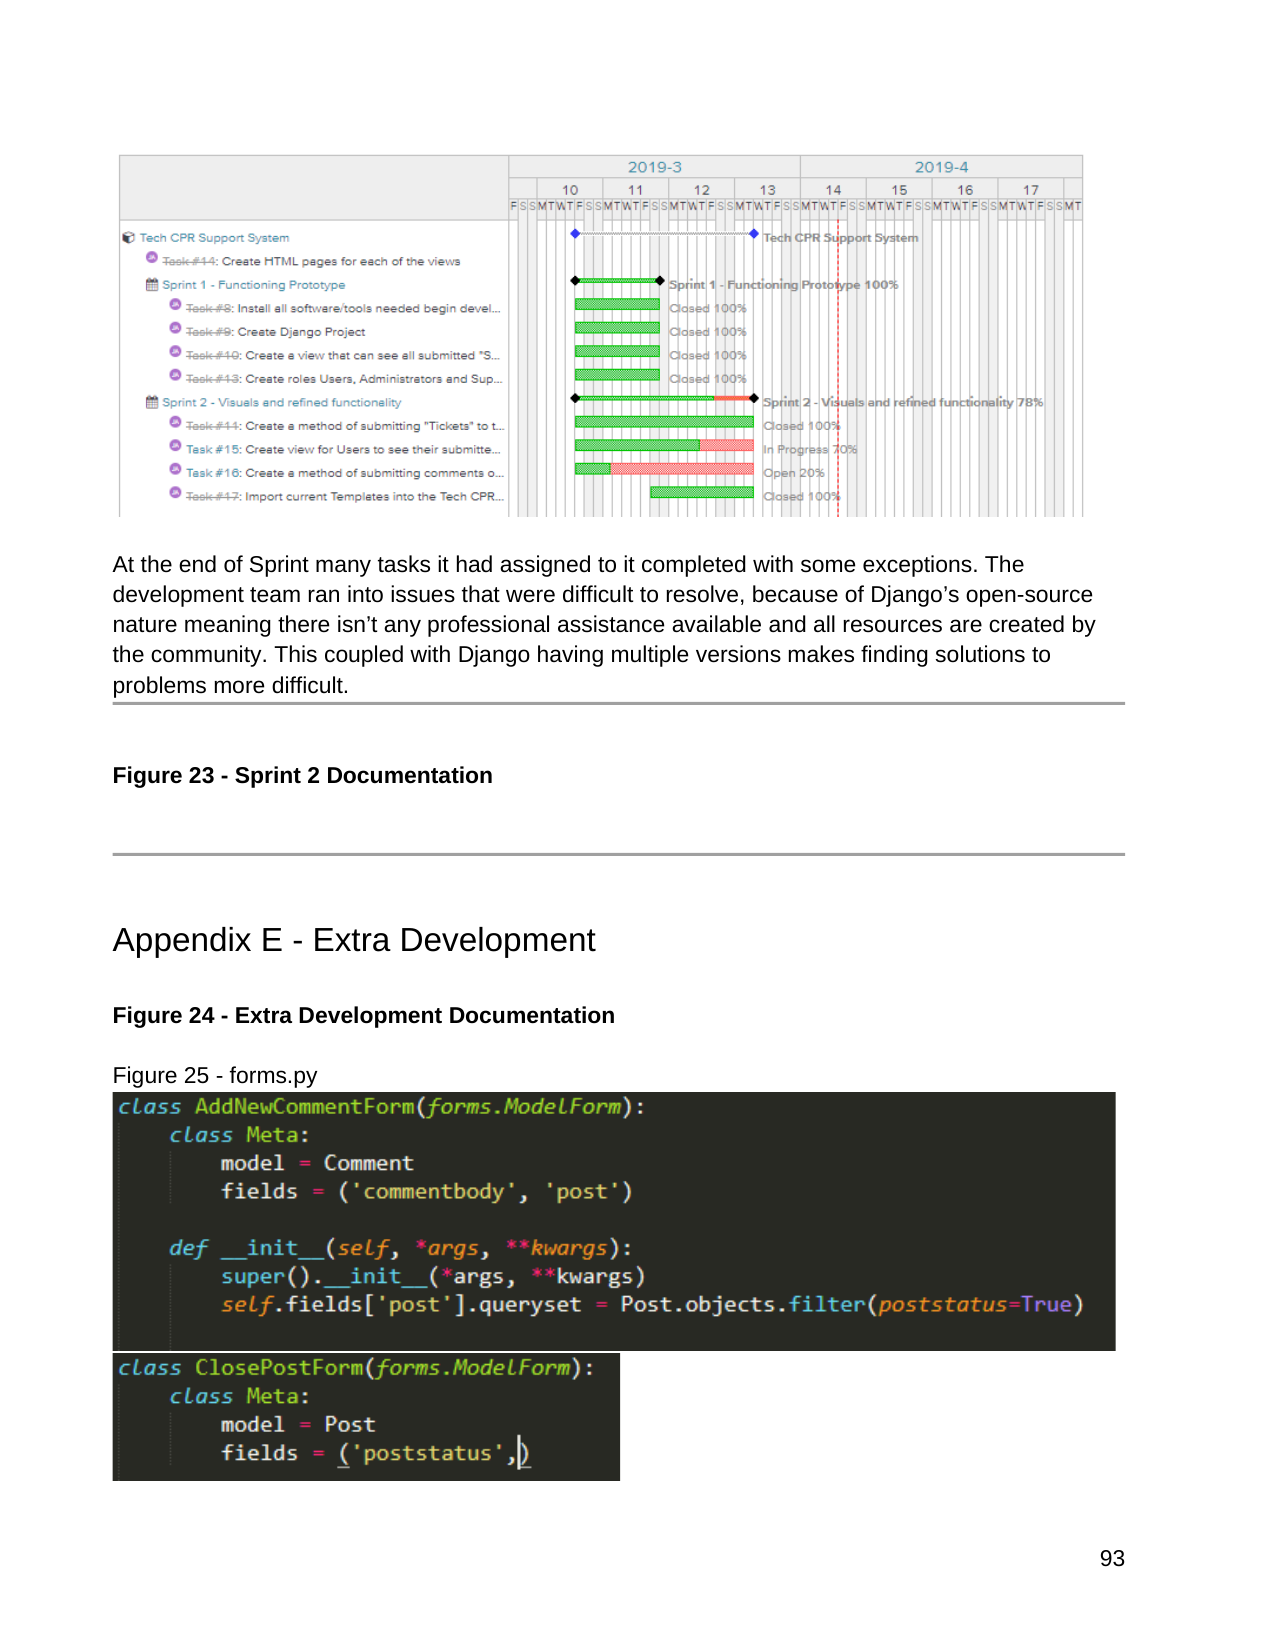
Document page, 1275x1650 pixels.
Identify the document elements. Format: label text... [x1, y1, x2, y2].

text Figure 24 - Extra Development Documentation [112, 1002, 1125, 1028]
picture [112, 150, 1088, 517]
text At the end of Sprint many tasks it had assigned to it completed with some exceptions. The development team ran into issues that were difficult to resolve, because of Django’s open-source nature meaning there isn’t any professional assistance available and all resources are created by the community. This coupled with Django having multiple versions makes finding solutions to problems more difficult. [112, 551, 1125, 698]
picture [112, 1092, 1116, 1351]
picture [112, 1353, 621, 1481]
text Figure 23 - Sprint 2 Documentation [112, 762, 1125, 788]
text Figure 25 - forms.py [112, 1062, 1125, 1088]
subtitle Appendix E - Extra Development [112, 921, 1125, 959]
